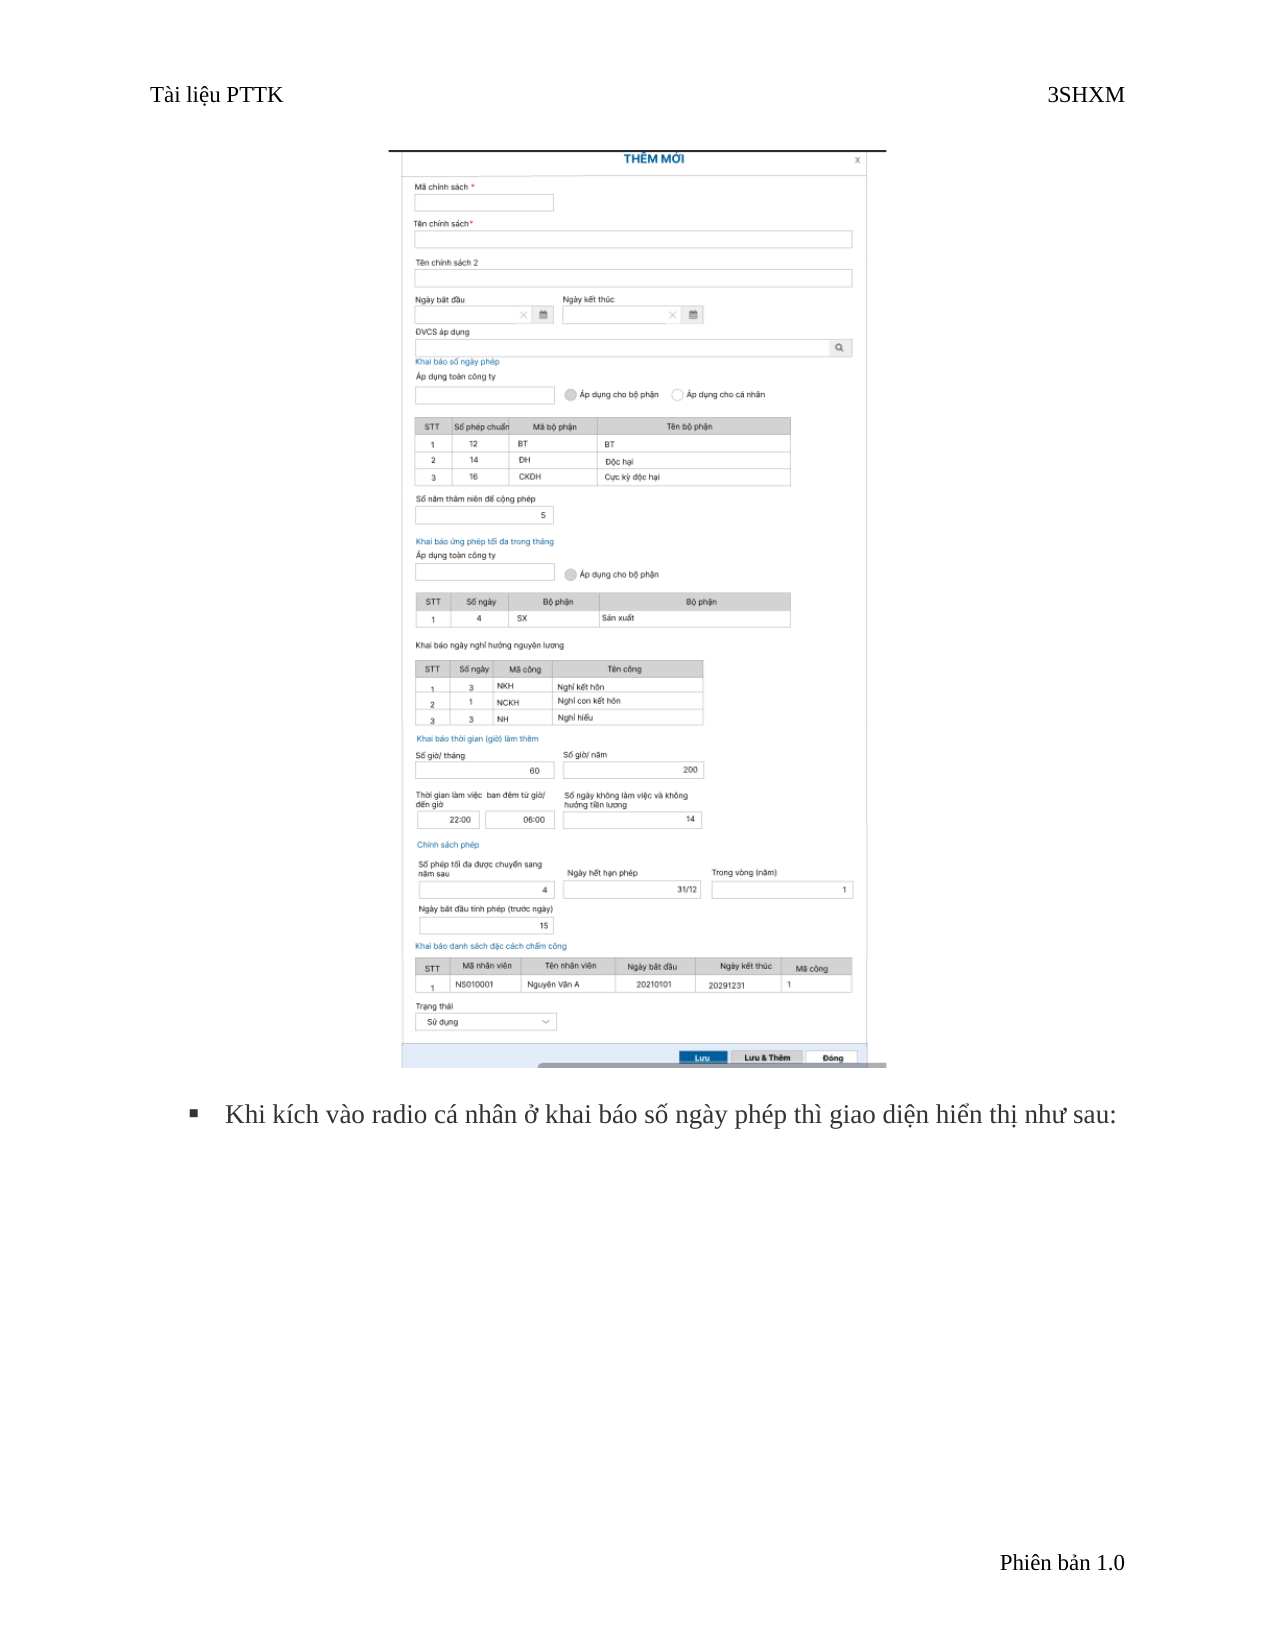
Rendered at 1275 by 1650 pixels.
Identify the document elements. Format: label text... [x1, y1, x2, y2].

list Khi kích vào radio cá nhân ở khai báo số ngày phép thì giao diện hiển thị như sau: [187, 1098, 1125, 1129]
picture [388, 150, 887, 1068]
